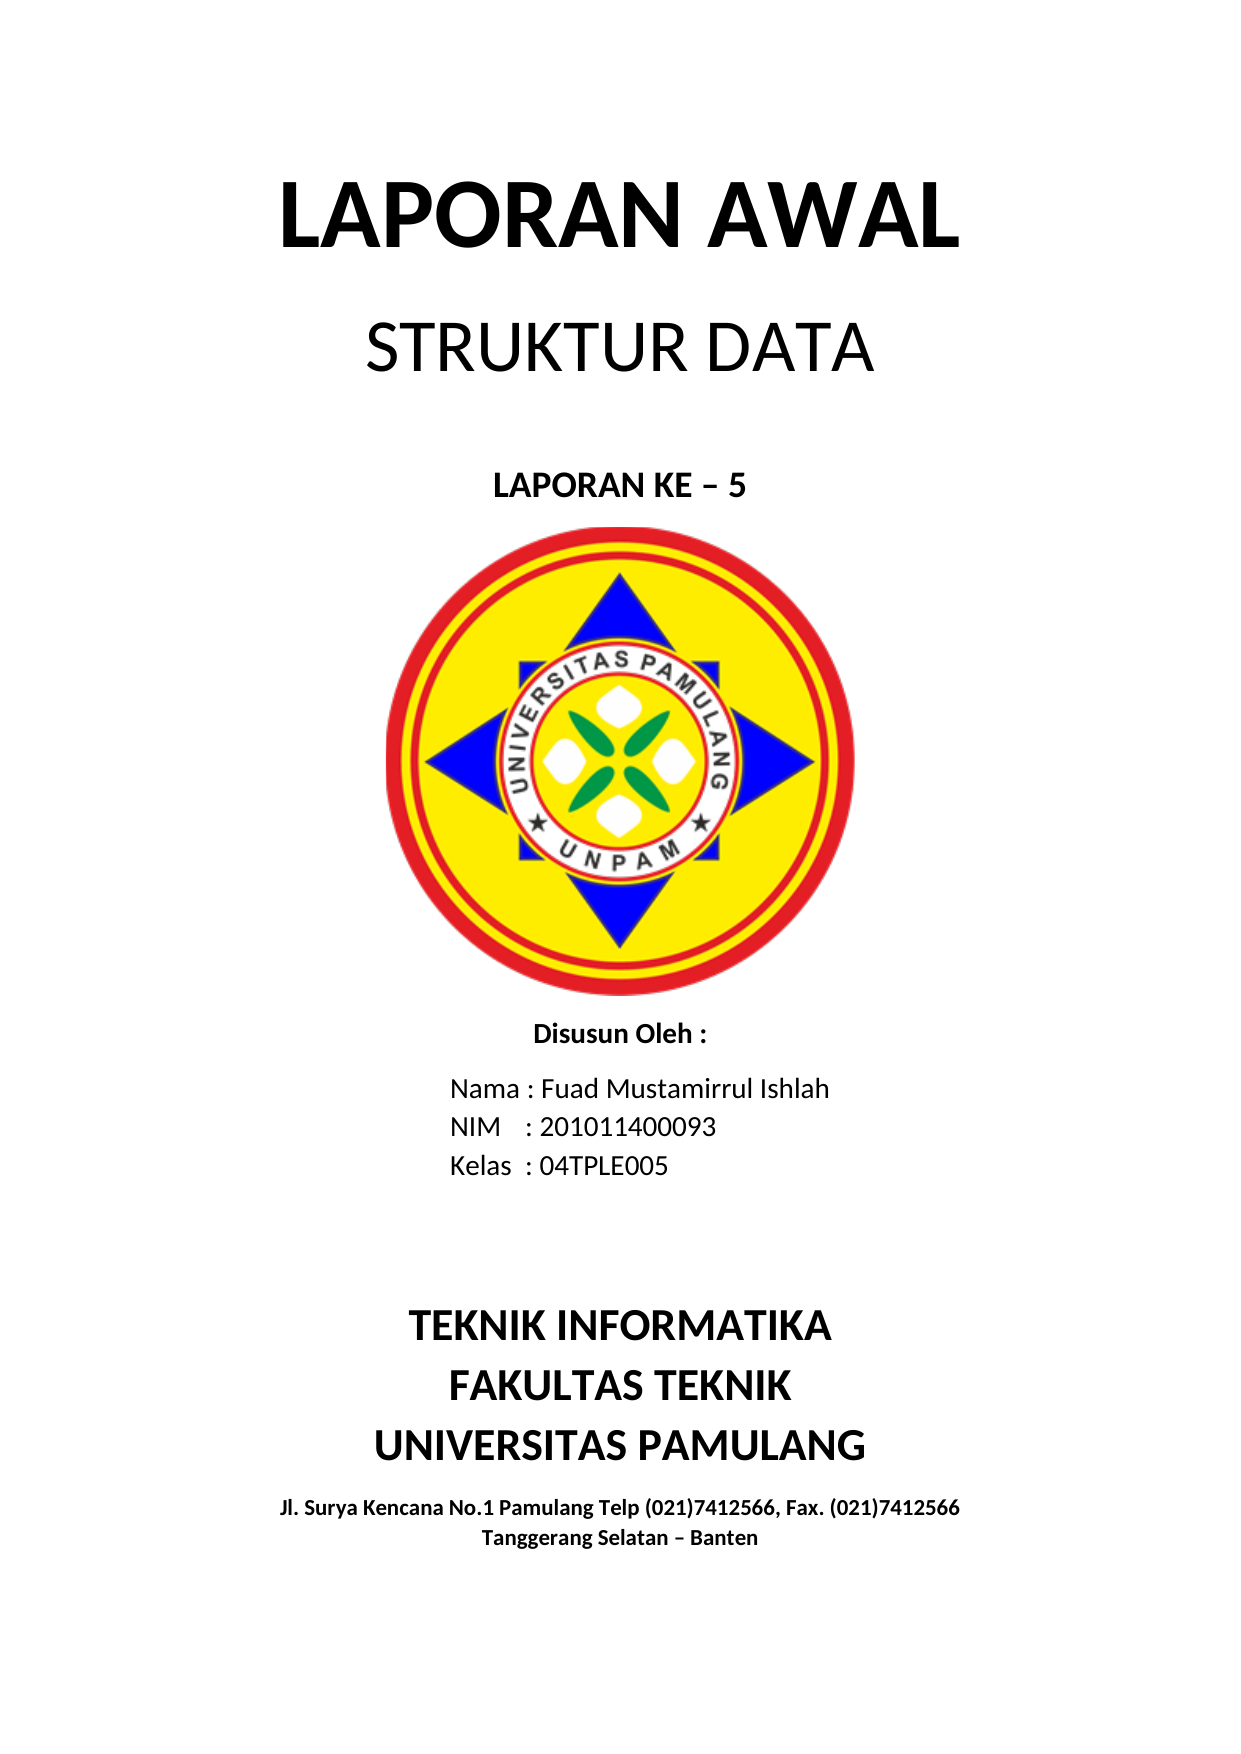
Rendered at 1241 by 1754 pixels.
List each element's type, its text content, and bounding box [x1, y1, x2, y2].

text STRUKTUR DATA [150, 298, 1090, 390]
text LAPORAN AWAL [150, 150, 1090, 272]
text Disusun Oleh : [150, 1015, 1090, 1050]
text TEKNIK INFORMATIKA FAKULTAS TEKNIK UNIVERSITAS PAMULANG [150, 1296, 1090, 1472]
text Nama : Fuad Mustamirrul Ishlah NIM : 201011400093 Kelas : 04TPLE005 [450, 1070, 1090, 1182]
text LAPORAN KE – 5 [150, 461, 1090, 507]
picture [385, 527, 855, 996]
text Jl. Surya Kencana No.1 Pamulang Telp (021)7412566, Fax. (021)7412566 Tanggerang Selatan – Banten [150, 1493, 1090, 1551]
